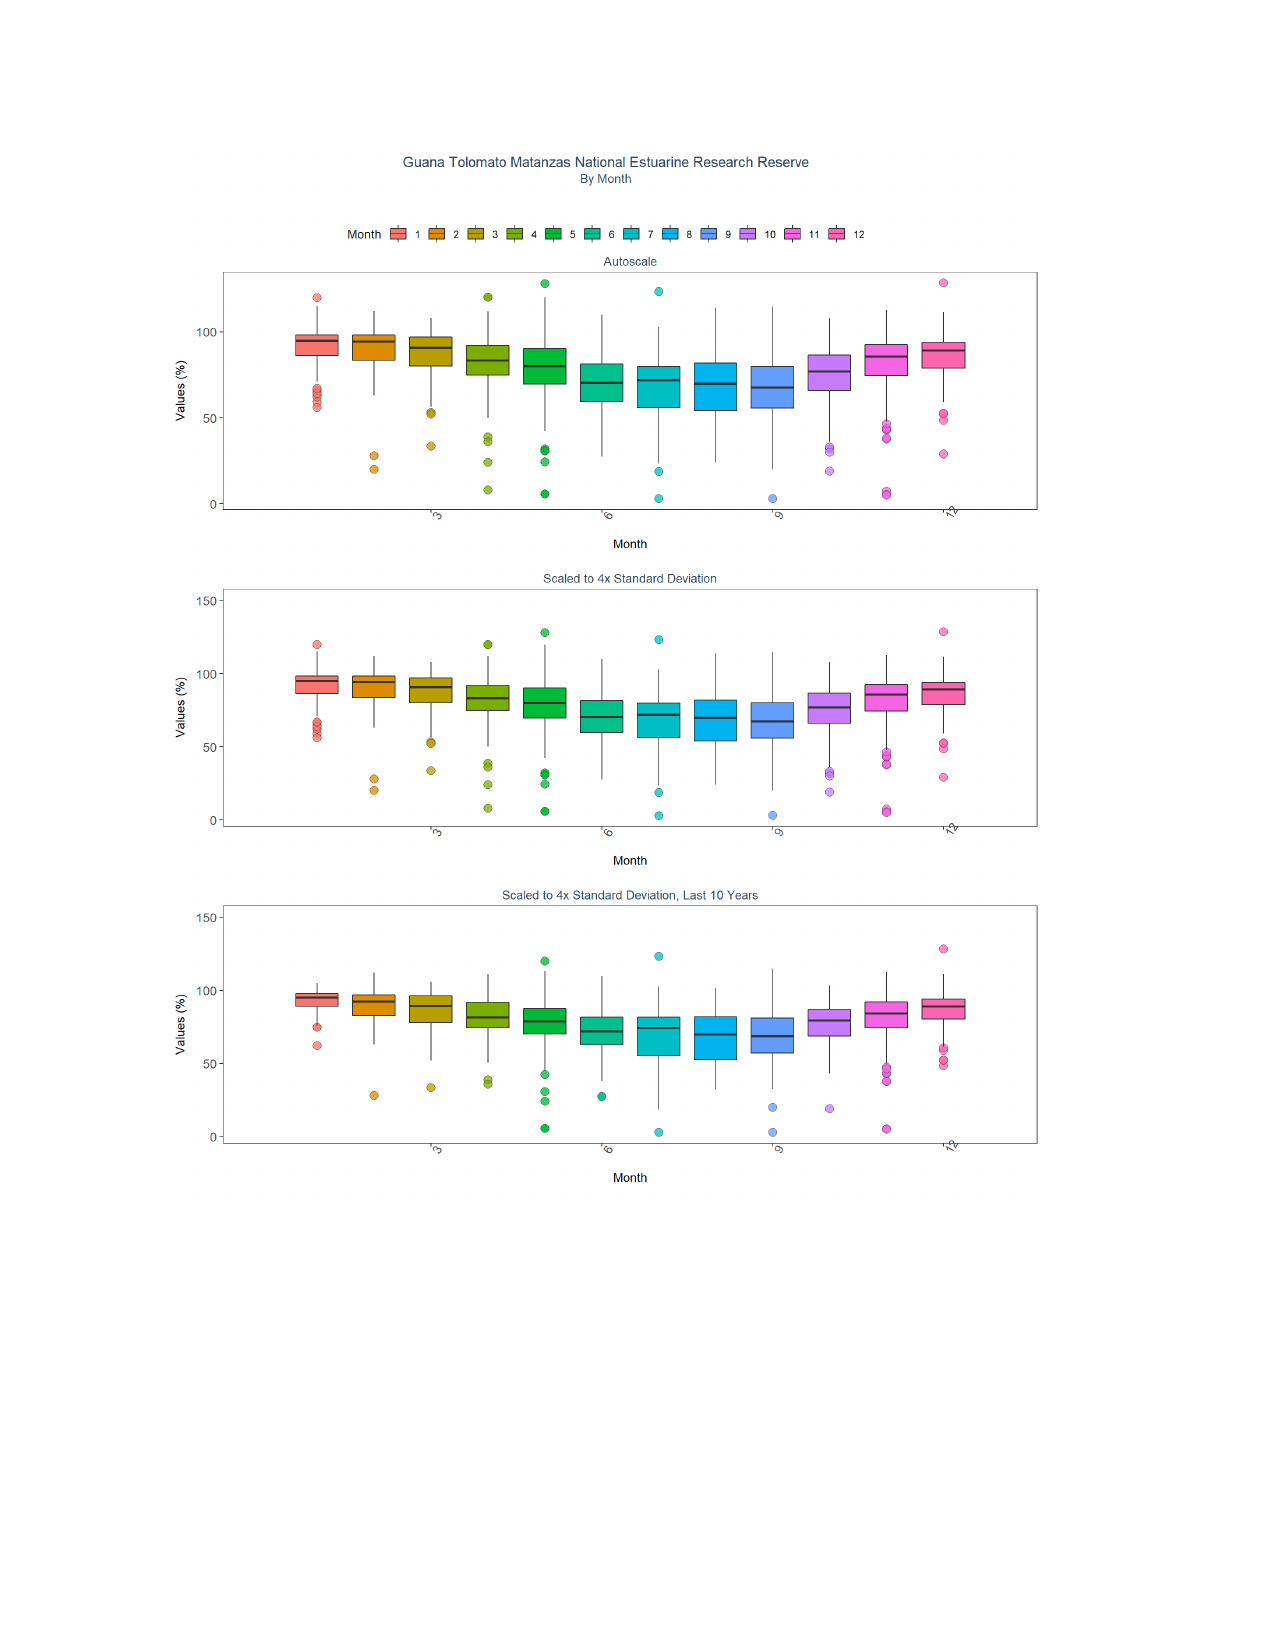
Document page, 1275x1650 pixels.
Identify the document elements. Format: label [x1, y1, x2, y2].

picture [168, 150, 1044, 1200]
